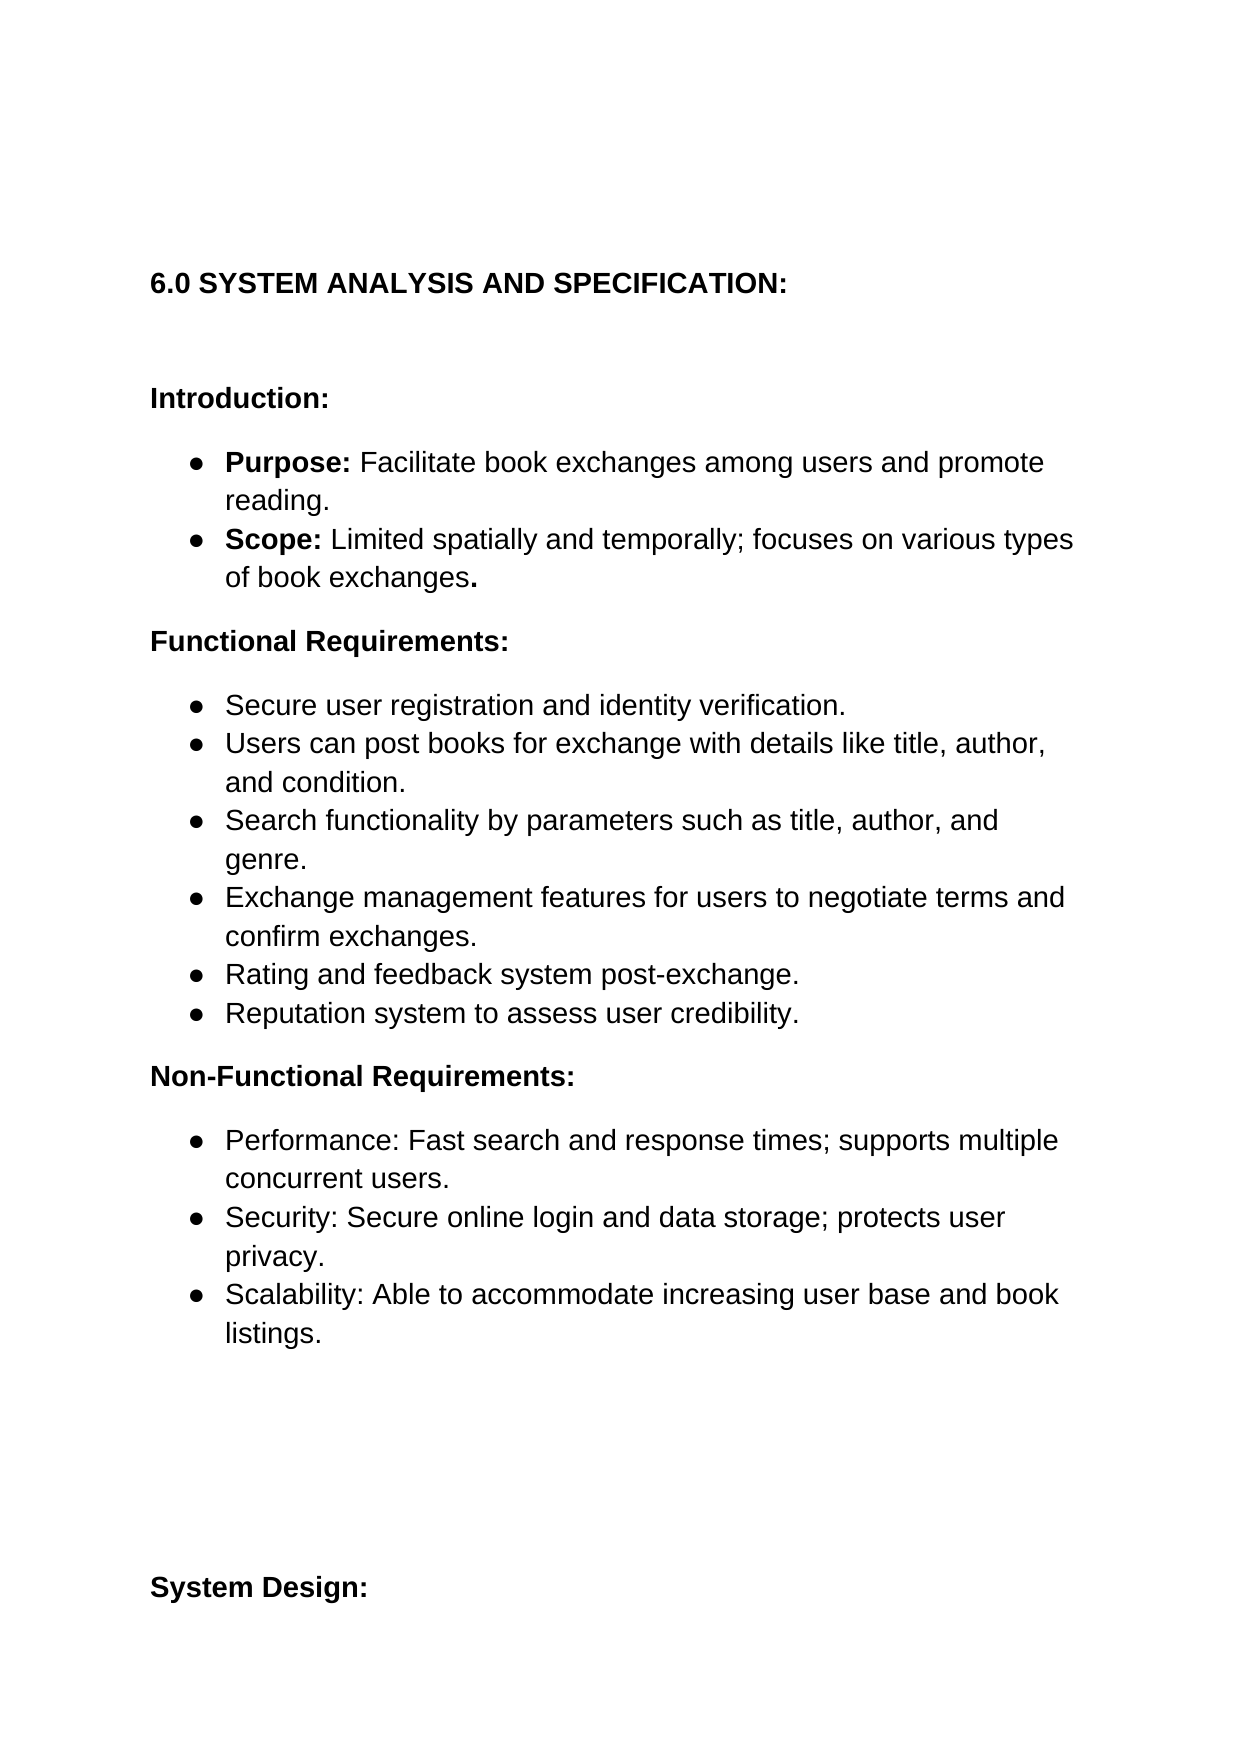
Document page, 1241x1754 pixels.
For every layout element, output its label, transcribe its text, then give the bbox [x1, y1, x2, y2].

list Security: Secure online login and data storage; protects user privacy. [187, 1200, 1090, 1272]
list Rating and feedback system post-exchange. [187, 957, 1090, 991]
list Purpose: Facilitate book exchanges among users and promote reading. [187, 445, 1090, 517]
list Secure user registration and identity verification. [187, 687, 1090, 721]
text 6.0 SYSTEM ANALYSIS AND SPECIFICATION: [150, 266, 1090, 299]
list Scope: Limited spatially and temporally; focuses on various types of book exchanges. [187, 522, 1090, 594]
list Reputation system to assess user credibility. [187, 996, 1090, 1029]
text System Design: [150, 1570, 1090, 1603]
list Users can post books for exchange with details like title, author, and condition. [187, 726, 1090, 798]
list Exchange management features for users to negotiate terms and confirm exchanges. [187, 880, 1090, 952]
text Functional Requirements: [150, 624, 1090, 657]
text Non-Functional Requirements: [150, 1059, 1090, 1093]
list Search functionality by parameters such as title, author, and genre. [187, 803, 1090, 875]
list Scalability: Able to accommodate increasing user base and book listings. [187, 1277, 1090, 1349]
text Introduction: [150, 381, 1090, 415]
list Performance: Fast search and response times; supports multiple concurrent users. [187, 1123, 1090, 1195]
